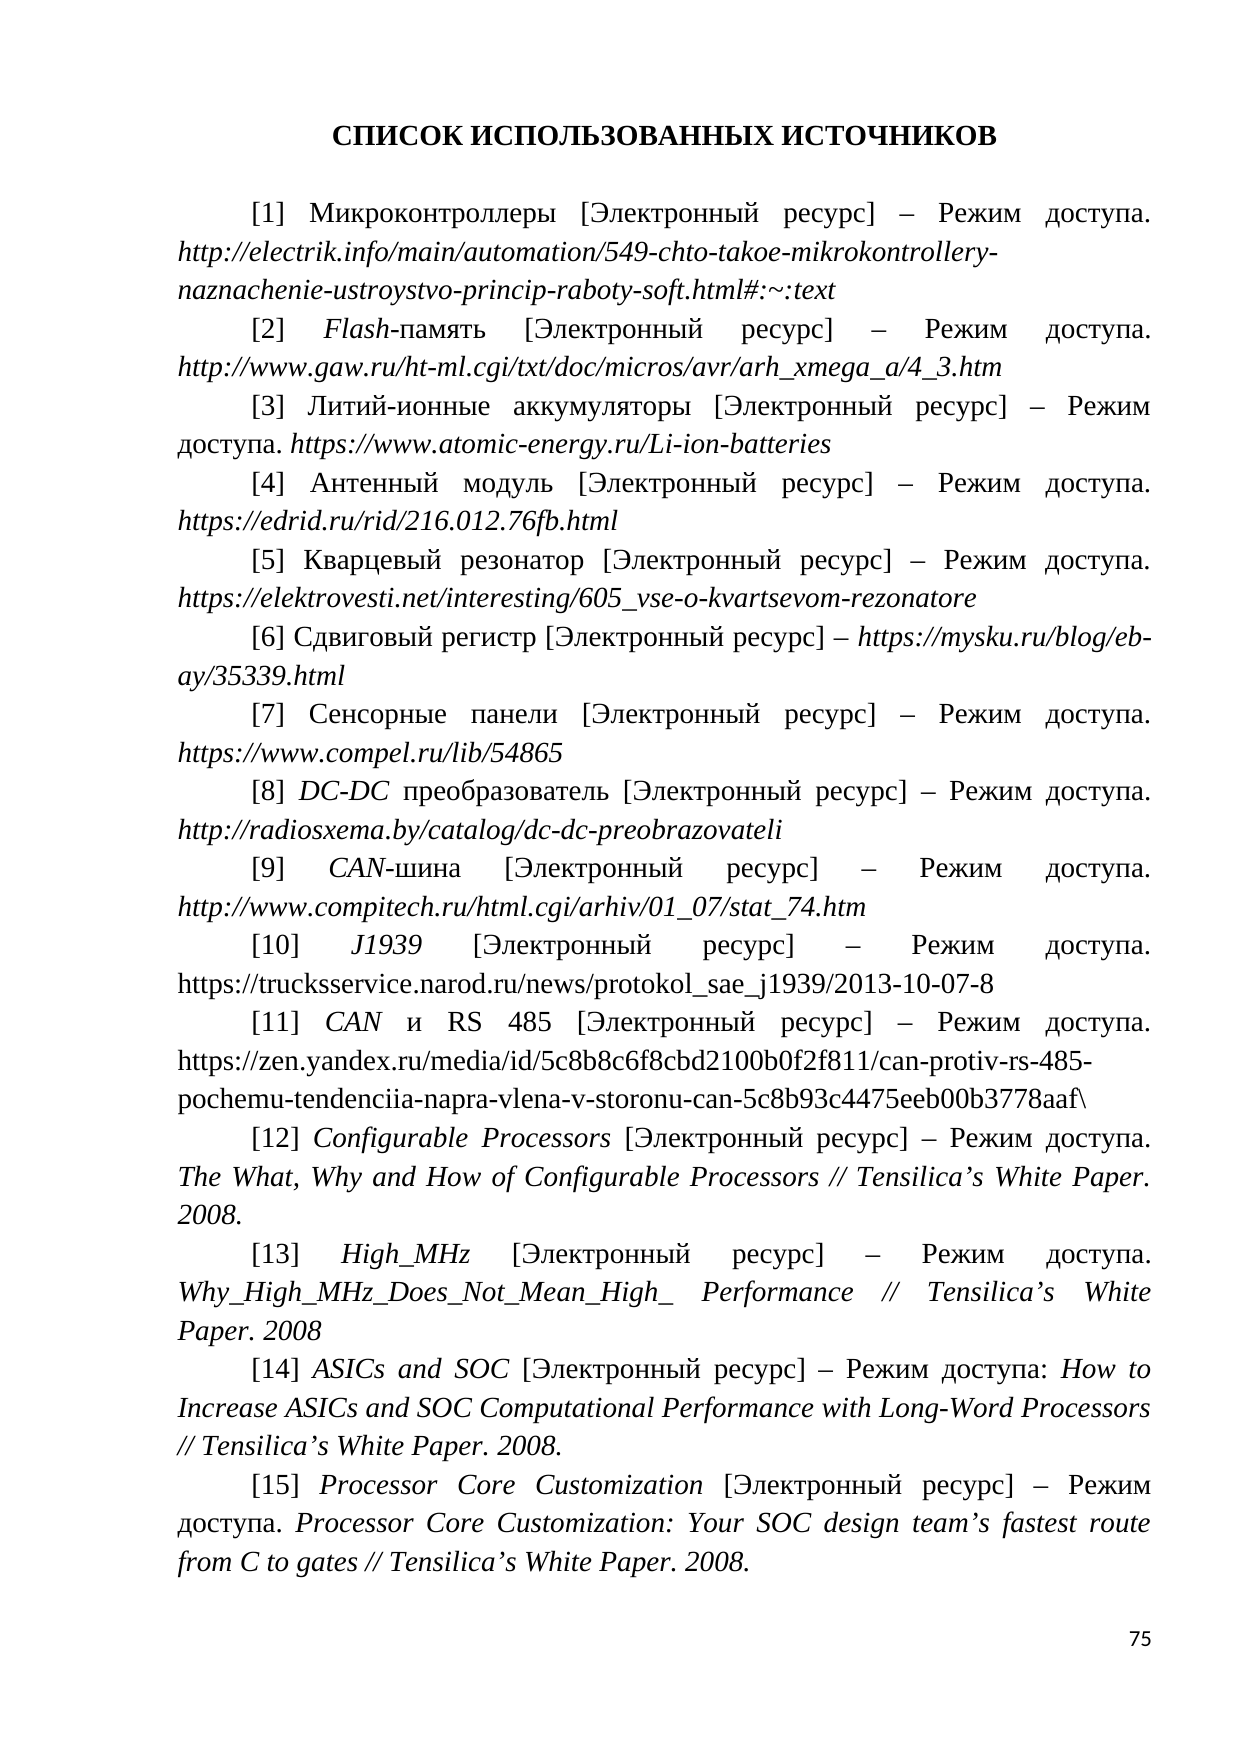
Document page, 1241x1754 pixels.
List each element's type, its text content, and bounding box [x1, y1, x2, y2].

text [9] CAN-шина [Электронный ресурс] – Режим доступа. http://www.compitech.ru/html.cgi/arhiv/01_07/stat_74.htm [177, 850, 1152, 922]
text [7] Сенсорные панели [Электронный ресурс] – Режим доступа. https://www.compel.ru/lib/54865 [177, 696, 1152, 768]
text [10] J1939 [Электронный ресурс] – Режим доступа. https://trucksservice.narod.ru/news/protokol_sae_j1939/2013-10-07-8 [177, 927, 1152, 999]
text [14] ASICs and SOC [Электронный ресурс] – Режим доступа: How to Increase ASICs and SOC Computational Performance with Long-Word Processors // Tensilica’s White Paper. 2008. [177, 1351, 1152, 1462]
text [5] Кварцевый резонатор [Электронный ресурс] – Режим доступа. https://elektrovesti.net/interesting/605_vse-o-kvartsevom-rezonatore [177, 542, 1152, 614]
text [4] Антенный модуль [Электронный ресурс] – Режим доступа. https://edrid.ru/rid/216.012.76fb.html [177, 465, 1152, 537]
text [8] DC-DC преобразователь [Электронный ресурс] – Режим доступа. http://radiosxema.by/catalog/dc-dc-preobrazovateli [177, 773, 1152, 845]
text [15] Processor Core Customization [Электронный ресурс] – Режим доступа. Processor Core Customization: Your SOC design team’s fastest route from C to gates // Tensilica’s White Paper. 2008. [177, 1467, 1152, 1578]
text СПИСОК ИСПОЛЬЗОВАННЫХ ИСТОЧНИКОВ [177, 118, 1152, 152]
text [1] Микроконтроллеры [Электронный ресурс] – Режим доступа. http://electrik.info/main/automation/549-chto-takoe-mikrokontrollery-naznachenie-ustroystvo-princip-raboty-soft.html#:~:text [177, 195, 1152, 306]
text [13] High_MHz [Электронный ресурс] – Режим доступа. Why_High_MHz_Does_Not_Mean_High_ Performance // Tensilica’s White Paper. 2008 [177, 1236, 1152, 1346]
text [12] Configurable Processors [Электронный ресурс] – Режим доступа. The What, Why and How of Configurable Processors // Tensilica’s White Paper. 2008. [177, 1120, 1152, 1231]
text [11] CAN и RS 485 [Электронный ресурс] – Режим доступа. https://zen.yandex.ru/media/id/5c8b8c6f8cbd2100b0f2f811/can-protiv-rs-485-pochemu-tendenciia-napra-vlena-v-storonu-can-5c8b93c4475eeb00b3778aaf\ [177, 1004, 1152, 1115]
text [2] Flash-память [Электронный ресурс] – Режим доступа. http://www.gaw.ru/ht-ml.cgi/txt/doc/micros/avr/arh_xmega_a/4_3.htm [177, 311, 1152, 383]
text [3] Литий-ионные аккумуляторы [Электронный ресурс] – Режим доступа. https://www.atomic-energy.ru/Li-ion-batteries [177, 388, 1152, 460]
text [6] Сдвиговый регистр [Электронный ресурс] – https://mysku.ru/blog/eb-ay/35339.html [177, 619, 1152, 691]
